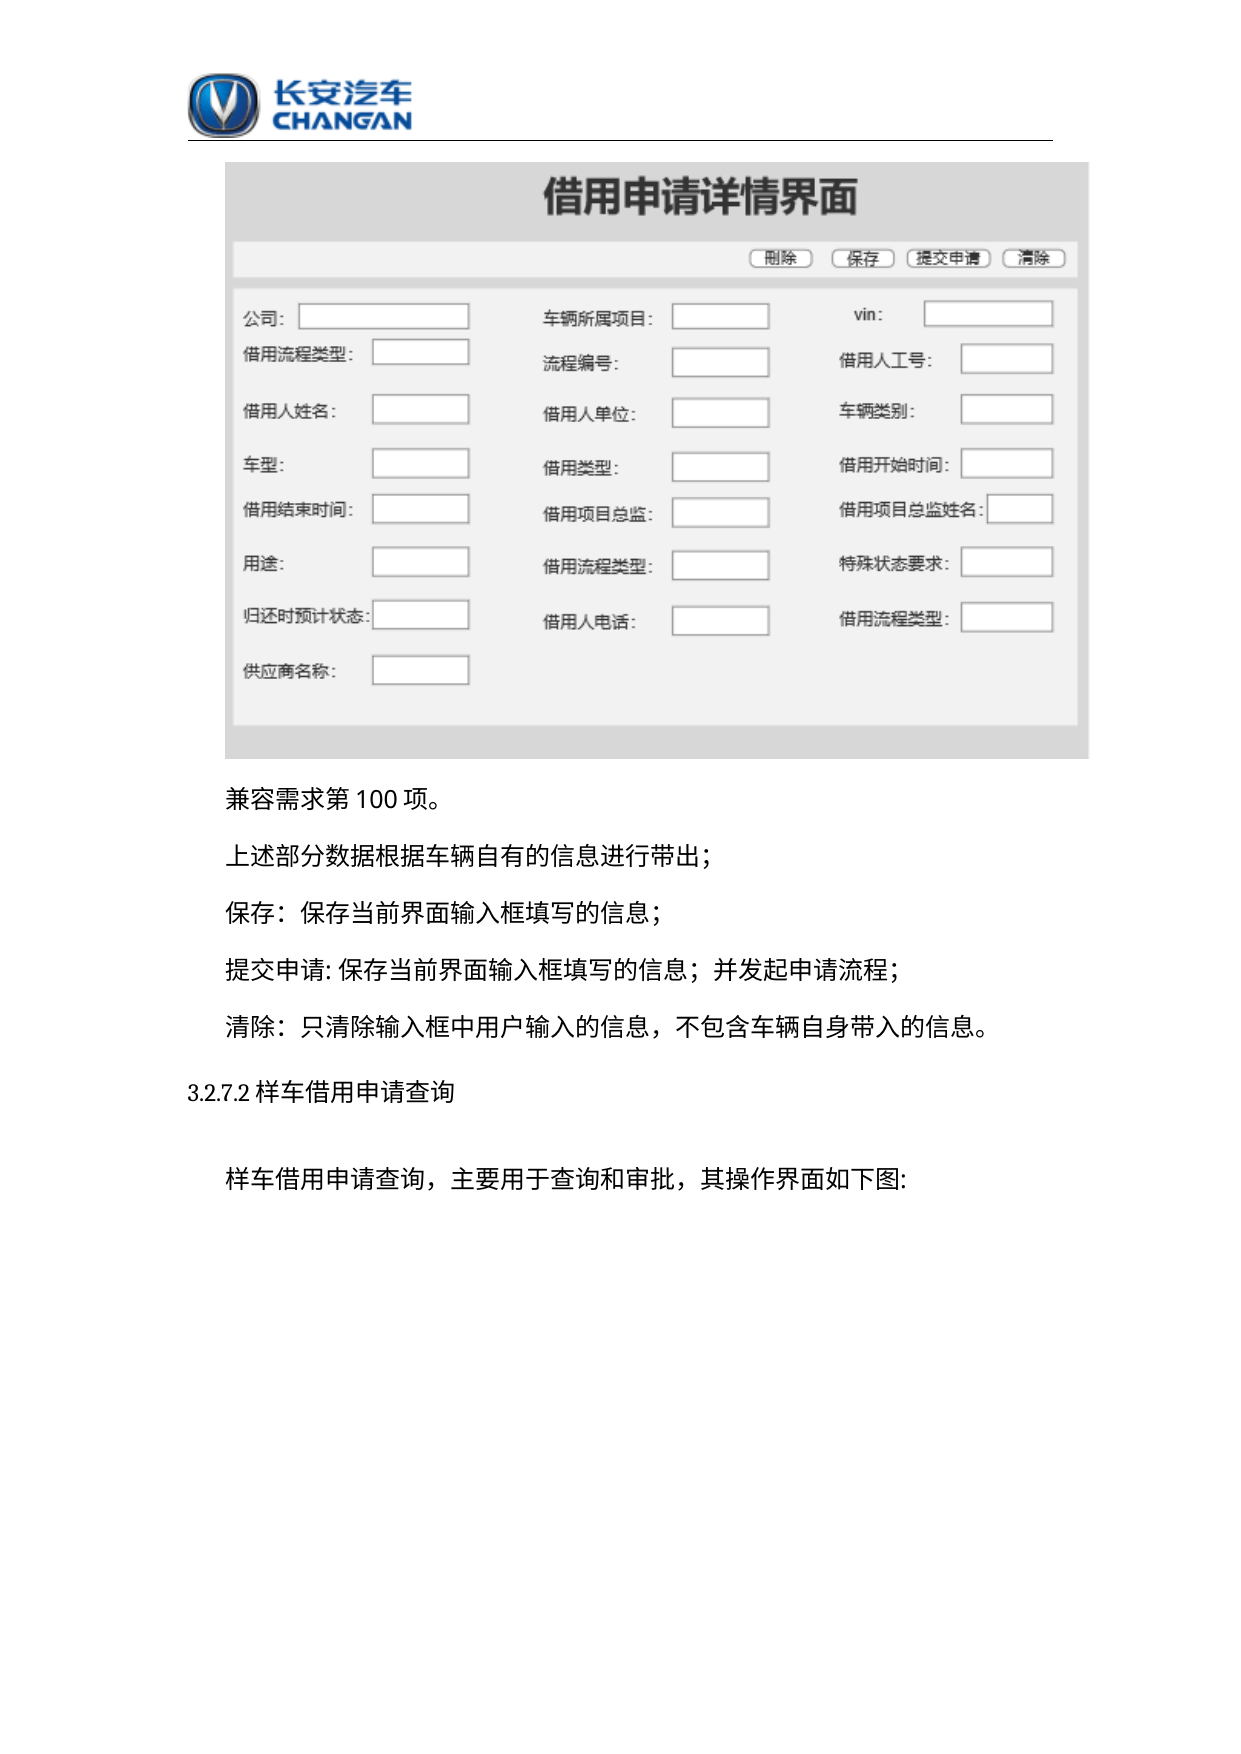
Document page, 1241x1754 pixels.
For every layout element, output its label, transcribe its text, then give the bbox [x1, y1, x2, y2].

text 上述部分数据根据车辆自有的信息进行带出； [225, 836, 1053, 872]
text 保存：保存当前界面输入框填写的信息； [225, 893, 1053, 929]
text 兼容需求第100项。 [225, 779, 1053, 815]
text 清除：只清除输入框中用户输入的信息，不包含车辆自身带入的信息。 [225, 1007, 1053, 1044]
picture [225, 162, 1090, 759]
subtitle 3.2.7.2样车借用申请查询 [187, 1073, 1053, 1109]
text 提交申请: 保存当前界面输入框填写的信息；并发起申请流程； [225, 950, 1053, 987]
text 样车借用申请查询，主要用于查询和审批，其操作界面如下图: [225, 1159, 1053, 1196]
picture [187, 73, 432, 138]
